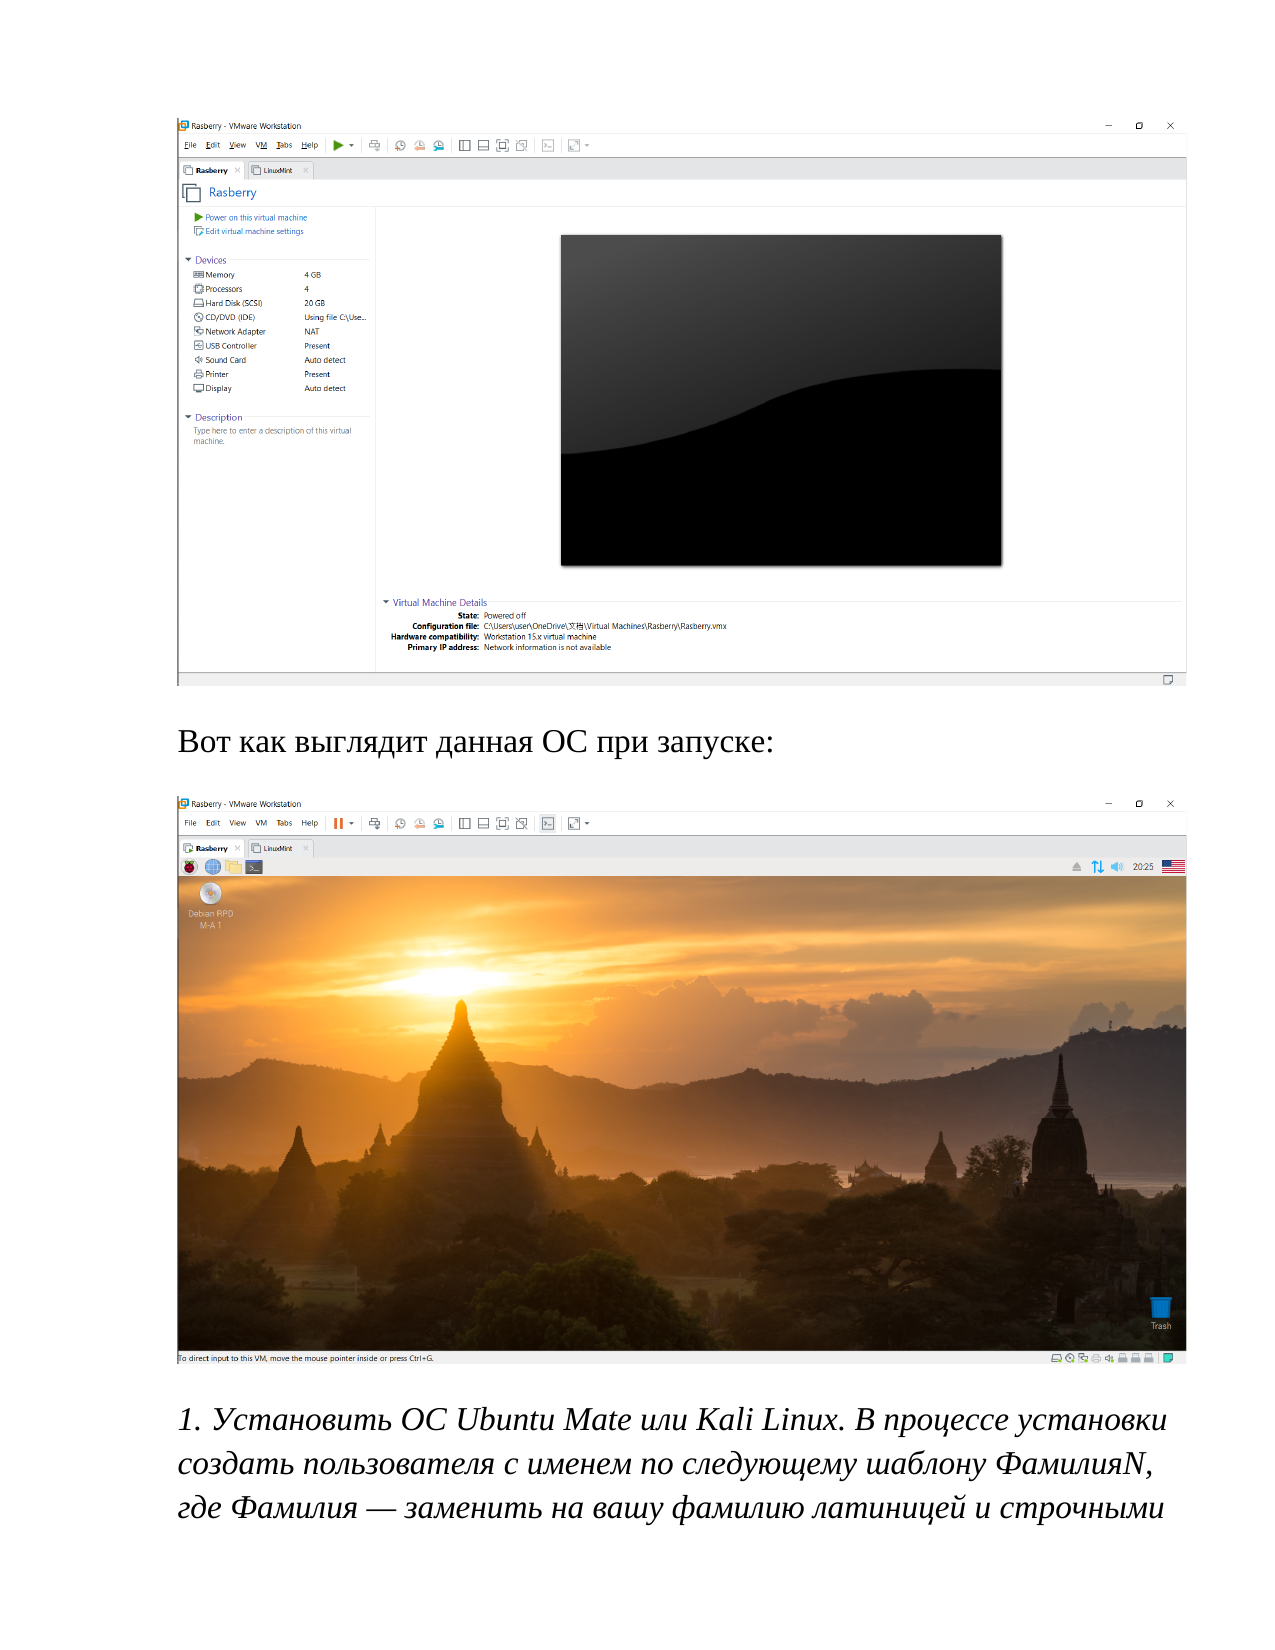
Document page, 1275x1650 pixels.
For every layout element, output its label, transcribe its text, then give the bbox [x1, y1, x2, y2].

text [177, 1399, 1186, 1526]
text Вот как выглядит данная ОС при запуске: [177, 721, 1186, 759]
picture [177, 118, 1187, 686]
picture [177, 796, 1187, 1364]
